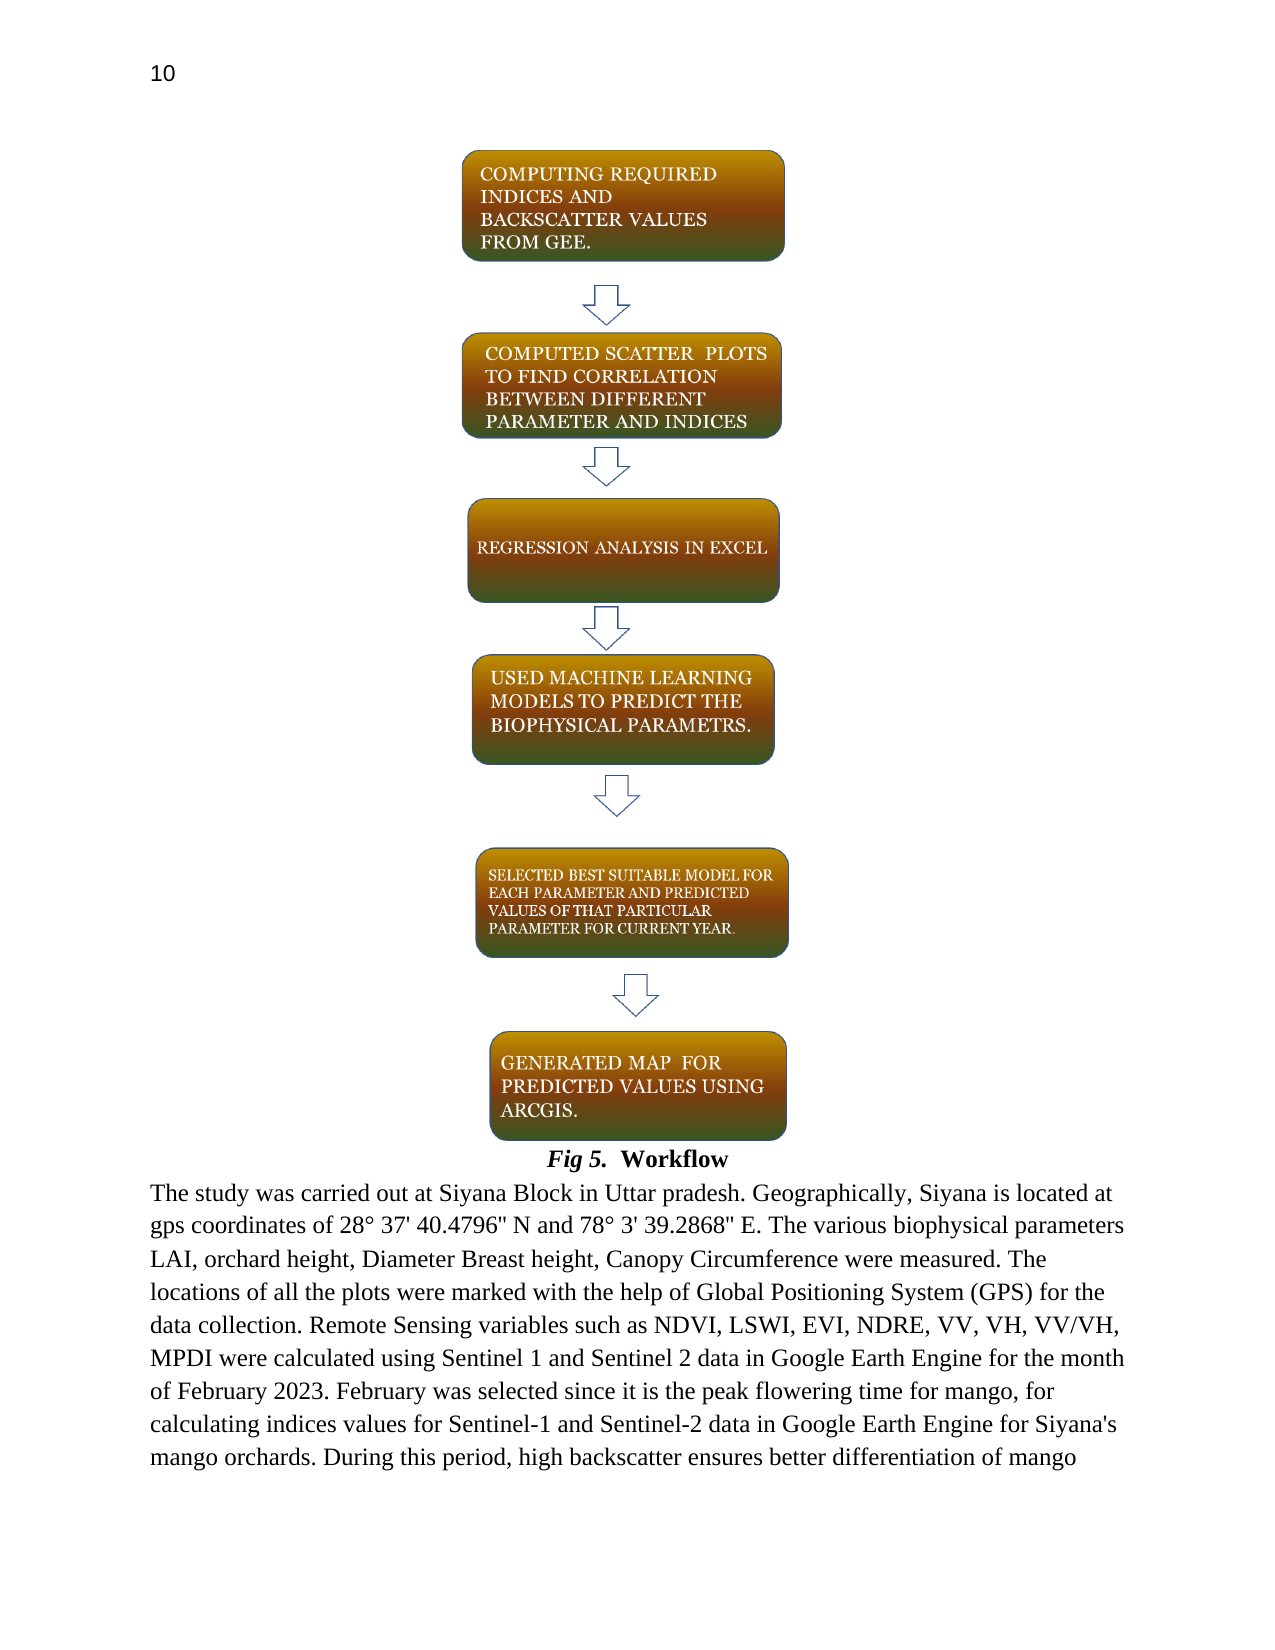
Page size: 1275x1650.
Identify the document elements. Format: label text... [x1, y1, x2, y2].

picture [461, 150, 814, 603]
picture [471, 654, 804, 1141]
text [150, 1178, 1125, 1471]
picture [581, 606, 631, 651]
text Fig 5. Workflow [150, 1144, 1125, 1173]
